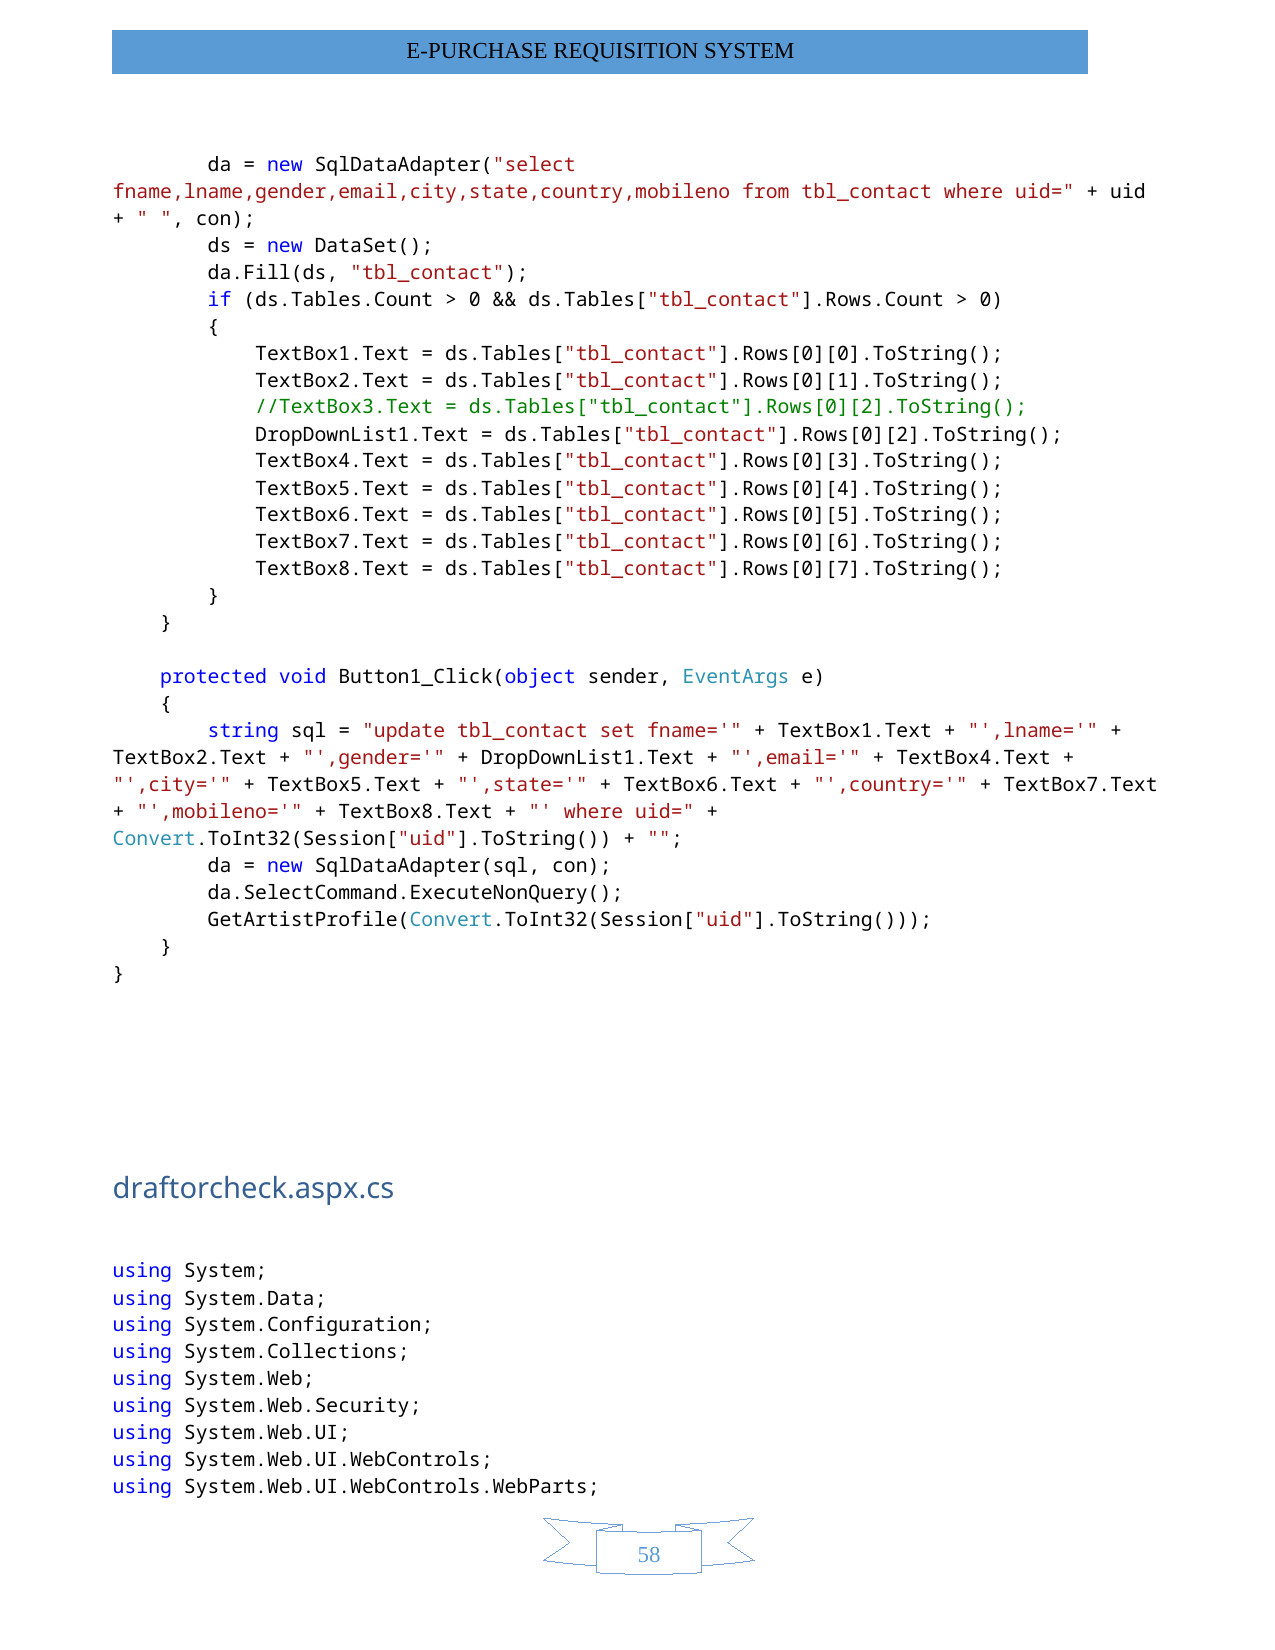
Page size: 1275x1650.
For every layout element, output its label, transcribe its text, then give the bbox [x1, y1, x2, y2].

text string sql = "update tbl_contact set fname='" + TextBox1.Text + "',lname='" + TextBox2.Text + "',gender='" + DropDownList1.Text + "',email='" + TextBox4.Text + "',city='" + TextBox5.Text + "',state='" + TextBox6.Text + "',country='" + TextBox7.Text + "',mobileno='" + TextBox8.Text + "' where uid=" + Convert.ToInt32(Session["uid"].ToString()) + ""; [112, 717, 1162, 851]
text da.SelectCommand.ExecuteNonQuery(); [112, 878, 1162, 905]
text draftorcheck.aspx.cs [112, 1175, 1162, 1204]
text } [112, 932, 1162, 959]
text { [112, 689, 1162, 717]
text ds = new DataSet(); [112, 231, 1162, 258]
text if (ds.Tables.Count > 0 && ds.Tables["tbl_contact"].Rows.Count > 0) [112, 285, 1162, 312]
text { [112, 312, 1162, 339]
text using System.Collections; [112, 1338, 1162, 1365]
text TextBox5.Text = ds.Tables["tbl_contact"].Rows[0][4].ToString(); [112, 474, 1162, 501]
text da = new SqlDataAdapter(sql, con); [112, 851, 1162, 878]
text using System.Web.UI; [112, 1419, 1162, 1446]
text TextBox2.Text = ds.Tables["tbl_contact"].Rows[0][1].ToString(); [112, 366, 1162, 393]
text using System.Web.UI.WebControls; [112, 1446, 1162, 1473]
text } [112, 959, 1162, 986]
text } [112, 582, 1162, 609]
text TextBox8.Text = ds.Tables["tbl_contact"].Rows[0][7].ToString(); [112, 555, 1162, 582]
text TextBox4.Text = ds.Tables["tbl_contact"].Rows[0][3].ToString(); [112, 447, 1162, 474]
text using System.Configuration; [112, 1311, 1162, 1338]
text protected void Button1_Click(object sender, EventArgs e) [112, 663, 1162, 689]
text using System.Web; [112, 1365, 1162, 1392]
text da.Fill(ds, "tbl_contact"); [112, 258, 1162, 285]
text } [112, 609, 1162, 636]
text GetArtistProfile(Convert.ToInt32(Session["uid"].ToString())); [112, 905, 1162, 932]
text using System; [112, 1257, 1162, 1284]
text DropDownList1.Text = ds.Tables["tbl_contact"].Rows[0][2].ToString(); [112, 420, 1162, 447]
text TextBox1.Text = ds.Tables["tbl_contact"].Rows[0][0].ToString(); [112, 339, 1162, 366]
text //TextBox3.Text = ds.Tables["tbl_contact"].Rows[0][2].ToString(); [112, 393, 1162, 420]
text TextBox6.Text = ds.Tables["tbl_contact"].Rows[0][5].ToString(); [112, 501, 1162, 528]
text using System.Web.Security; [112, 1392, 1162, 1419]
text using System.Data; [112, 1284, 1162, 1311]
text TextBox7.Text = ds.Tables["tbl_contact"].Rows[0][6].ToString(); [112, 528, 1162, 555]
text da = new SqlDataAdapter("select fname,lname,gender,email,city,state,country,mobileno from tbl_contact where uid=" + uid + " ", con); [112, 150, 1162, 231]
text using System.Web.UI.WebControls.WebParts; [112, 1473, 1162, 1499]
